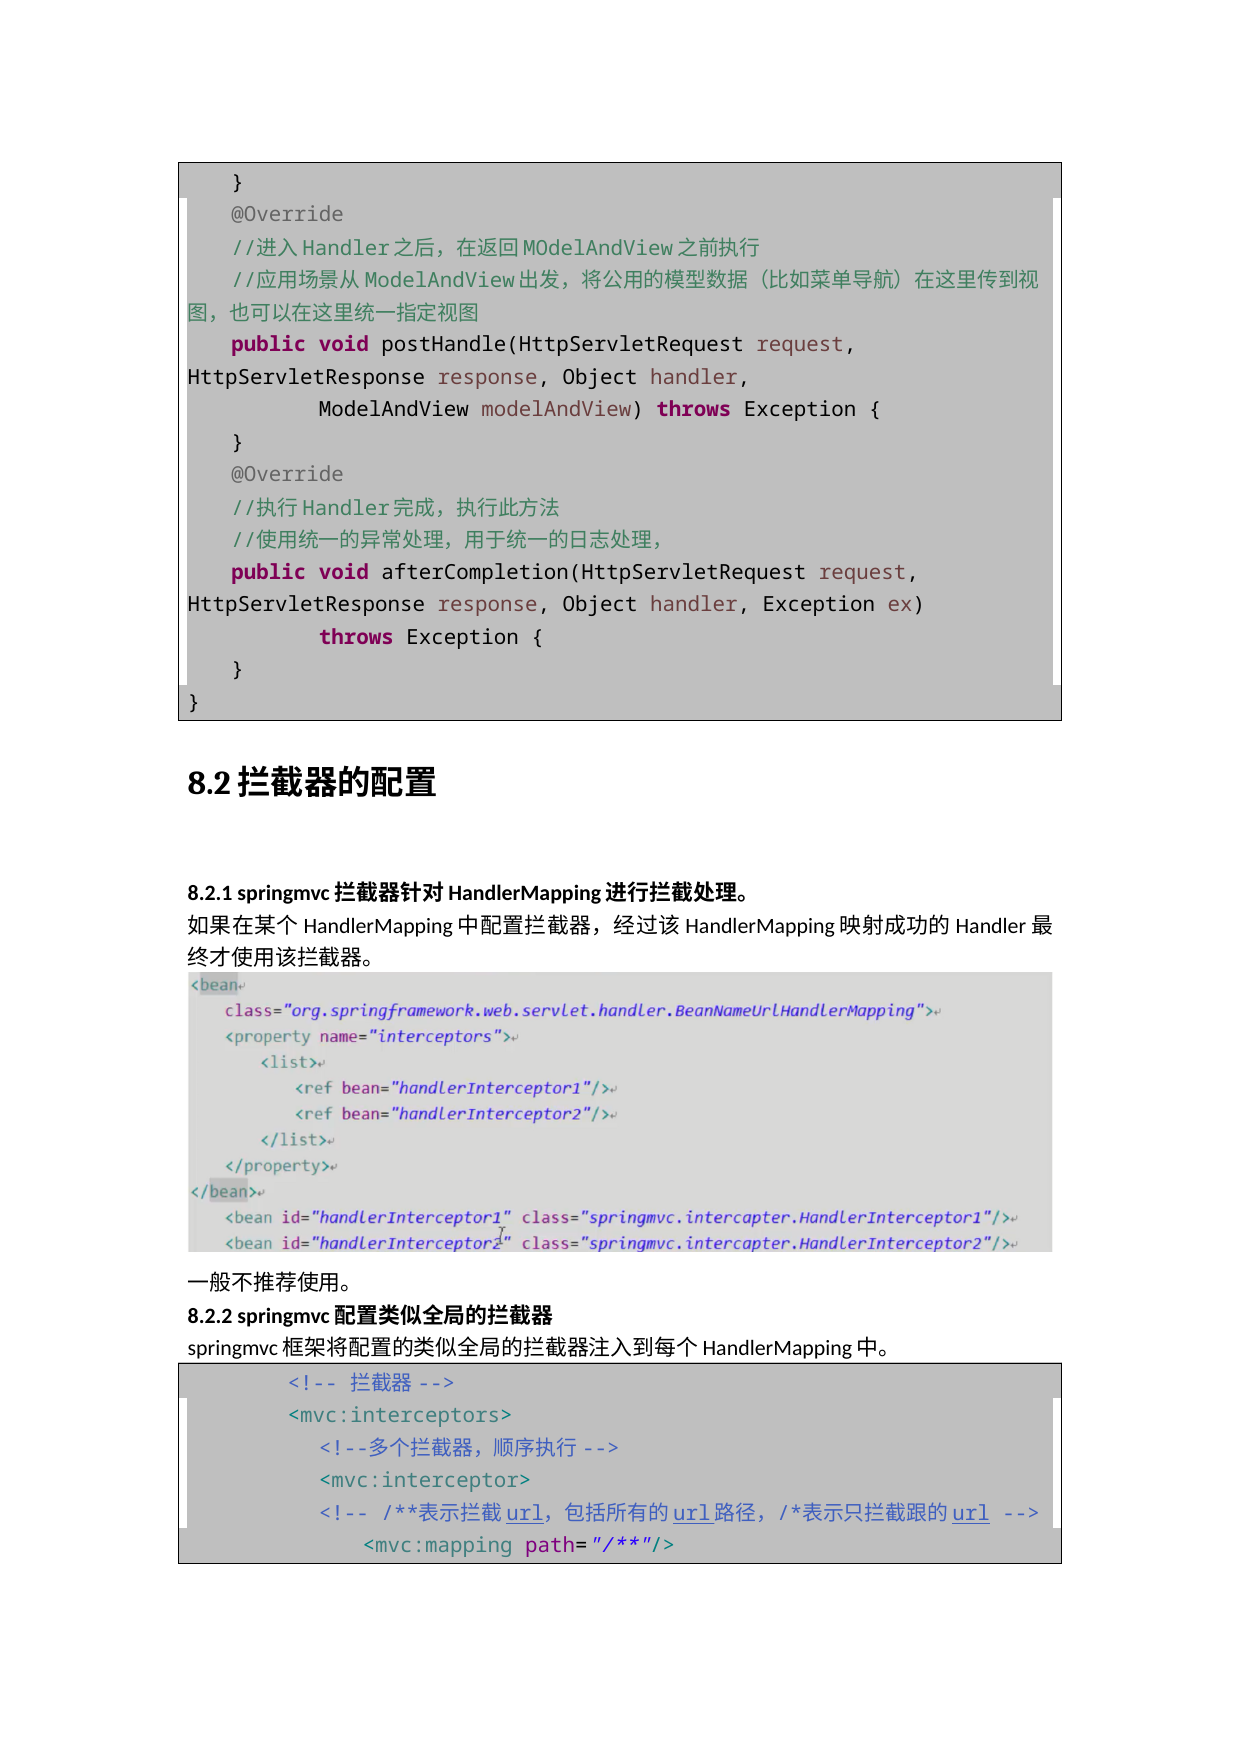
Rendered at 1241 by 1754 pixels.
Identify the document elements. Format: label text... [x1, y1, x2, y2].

text @Override [187, 458, 1053, 490]
text 8.2.1 springmvc拦截器针对HandlerMapping进行拦截处理。 [187, 875, 1053, 907]
subtitle 8.2拦截器的配置 [187, 748, 1053, 813]
text //执行Handler完成，执行此方法 [187, 490, 1053, 523]
text throws Exception { [187, 620, 1053, 653]
text 一般不推荐使用。 [187, 1265, 1053, 1297]
text <mvc:mapping path="/**"/> [179, 1525, 1061, 1563]
text //进入Handler之后，在返回MOdelAndView之前执行 [187, 230, 1053, 263]
text <mvc:interceptors> [187, 1398, 1053, 1431]
text 如果在某个HandlerMapping中配置拦截器，经过该HandlerMapping映射成功的Handler最终才使用该拦截器。 [187, 907, 1053, 972]
text } [179, 682, 1061, 720]
picture [187, 972, 1053, 1252]
text //使用统一的异常处理，用于统一的日志处理， [187, 523, 1053, 555]
text springmvc框架将配置的类似全局的拦截器注入到每个HandlerMapping中。 [187, 1330, 1053, 1362]
text 8.2.2 springmvc配置类似全局的拦截器 [187, 1297, 1053, 1330]
text public void postHandle(HttpServletRequest request, HttpServletResponse response, Object handler, [187, 328, 1053, 393]
text <!-- 拦截器 --> [179, 1364, 1061, 1398]
text <!-- /**表示拦截url，包括所有的url路径，/*表示只拦截跟的url --> [187, 1496, 1053, 1525]
text public void afterCompletion(HttpServletRequest request, HttpServletResponse response, Object handler, Exception ex) [187, 555, 1053, 620]
text <!--多个拦截器，顺序执行 --> [187, 1431, 1053, 1463]
text ModelAndView modelAndView) throws Exception { [187, 393, 1053, 425]
text } [179, 163, 1061, 198]
text <mvc:interceptor> [187, 1463, 1053, 1496]
text } [187, 653, 1053, 682]
text } [187, 425, 1053, 458]
text //应用场景从ModelAndView出发，将公用的模型数据（比如菜单导航）在这里传到视图，也可以在这里统一指定视图 [187, 263, 1053, 328]
text @Override [187, 198, 1053, 230]
